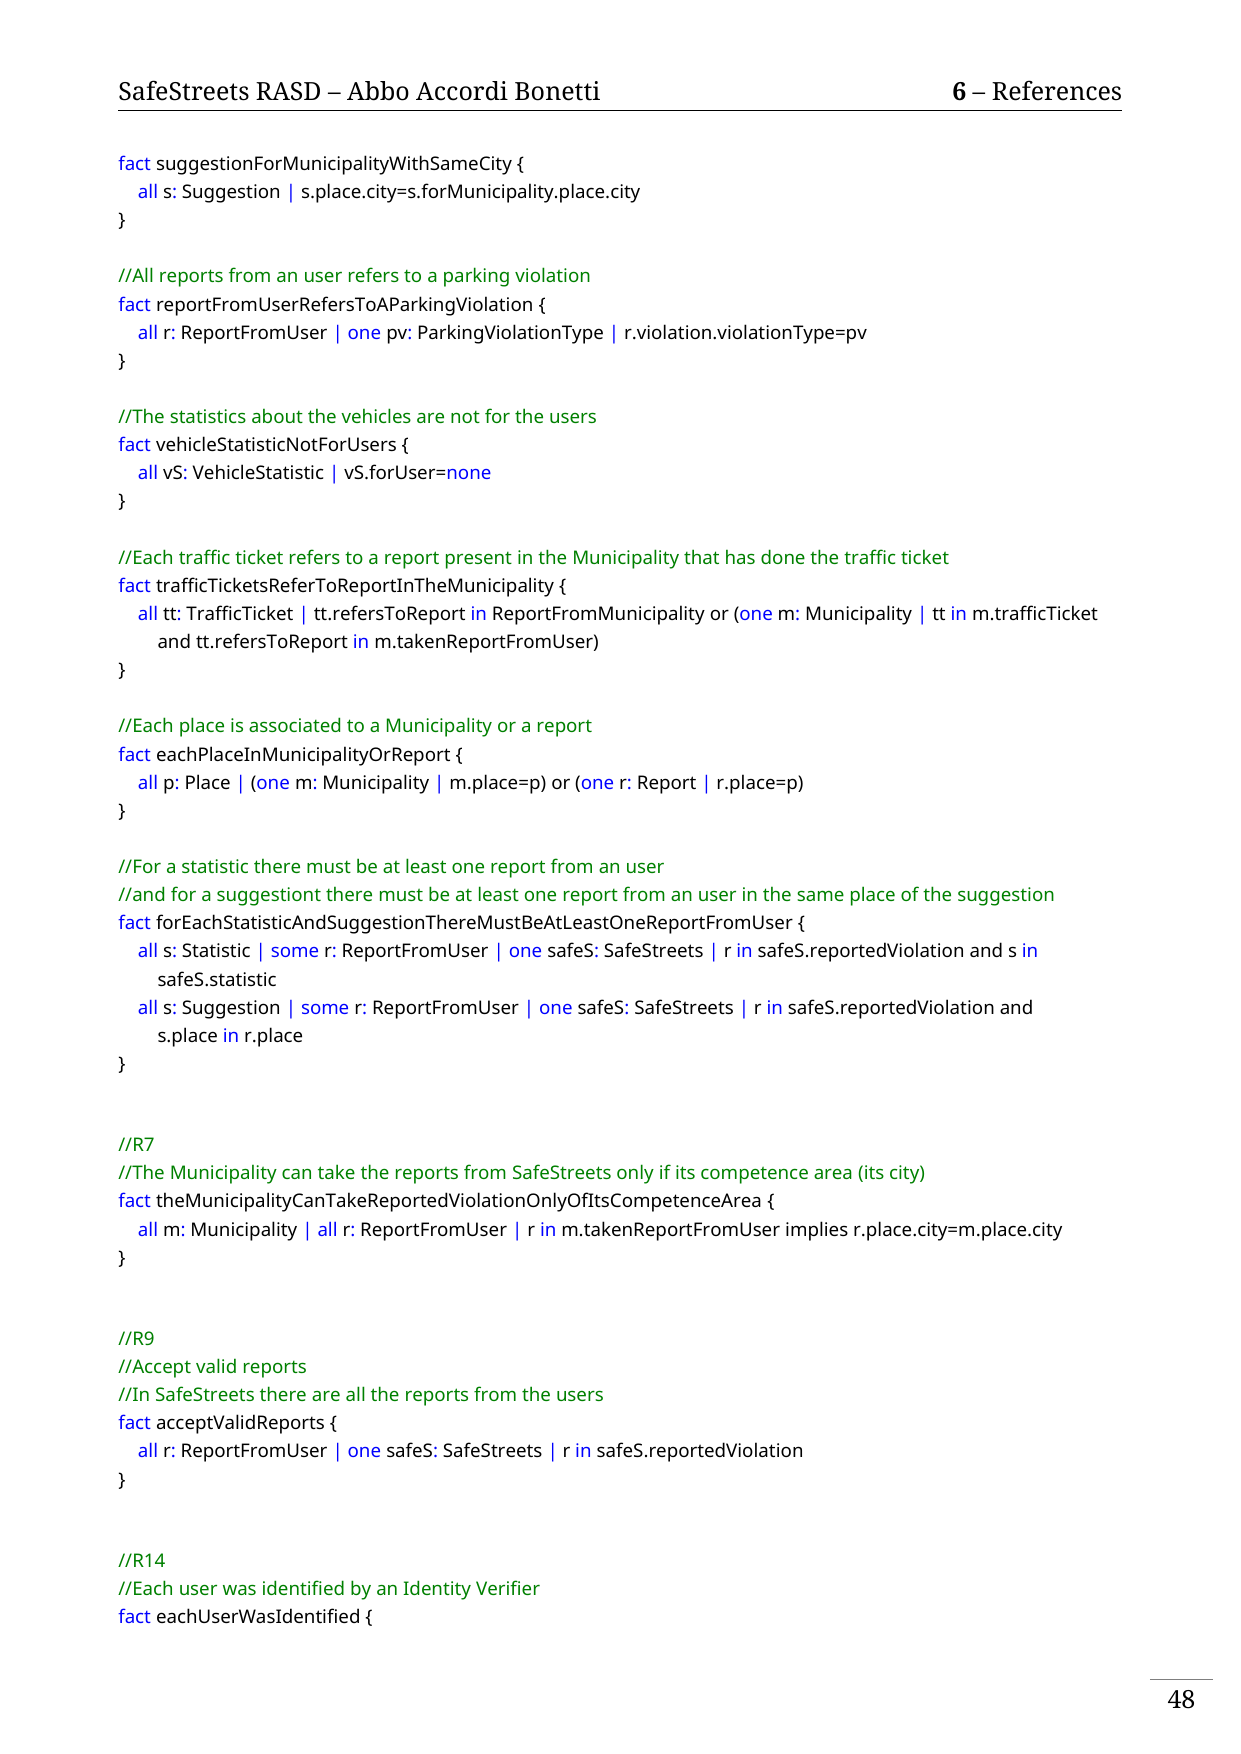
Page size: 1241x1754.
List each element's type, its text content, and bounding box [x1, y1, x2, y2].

text } [118, 204, 1122, 232]
text all m: Municipality | all r: ReportFromUser | r in m.takenReportFromUser implies r.place.city=m.place.city [118, 1213, 1122, 1241]
text //Each user was identified by an Identity Verifier [118, 1573, 1122, 1601]
text } [118, 1048, 1122, 1076]
text fact theMunicipalityCanTakeReportedViolationOnlyOfItsCompetenceArea { [118, 1185, 1122, 1213]
text fact suggestionForMunicipalityWithSameCity { [118, 148, 1122, 176]
text all tt: TrafficTicket | tt.refersToReport in ReportFromMunicipality or (one m: Municipality | tt in m.trafficTicket [118, 598, 1122, 626]
text //In SafeStreets there are all the reports from the users [118, 1379, 1122, 1407]
text //R9 [118, 1323, 1122, 1351]
text all r: ReportFromUser | one pv: ParkingViolationType | r.violation.violationType=pv [118, 316, 1122, 344]
text s.place in r.place [118, 1019, 1122, 1048]
text } [118, 485, 1122, 513]
text //The statistics about the vehicles are not for the users [118, 401, 1122, 429]
text and tt.refersToReport in m.takenReportFromUser) [118, 626, 1122, 654]
text all r: ReportFromUser | one safeS: SafeStreets | r in safeS.reportedViolation [118, 1435, 1122, 1463]
text fact forEachStatisticAndSuggestionThereMustBeAtLeastOneReportFromUser { [118, 907, 1122, 935]
text all s: Statistic | some r: ReportFromUser | one safeS: SafeStreets | r in safeS.reportedViolation and s in [118, 935, 1122, 963]
text all s: Suggestion | some r: ReportFromUser | one safeS: SafeStreets | r in safeS.reportedViolation and [118, 991, 1122, 1019]
text //All reports from an user refers to a parking violation [118, 260, 1122, 288]
text //For a statistic there must be at least one report from an user [118, 851, 1122, 879]
text //R14 [118, 1544, 1122, 1573]
text } [118, 1241, 1122, 1269]
text safeS.statistic [118, 963, 1122, 991]
text fact acceptValidReports { [118, 1407, 1122, 1435]
text //R7 [118, 1129, 1122, 1157]
text fact eachPlaceInMunicipalityOrReport { [118, 738, 1122, 766]
text all s: Suggestion | s.place.city=s.forMunicipality.place.city [118, 176, 1122, 204]
text } [118, 344, 1122, 373]
text all p: Place | (one m: Municipality | m.place=p) or (one r: Report | r.place=p) [118, 766, 1122, 794]
text //Accept valid reports [118, 1351, 1122, 1379]
text //Each traffic ticket refers to a report present in the Municipality that has done the traffic ticket [118, 541, 1122, 569]
text fact eachUserWasIdentified { [118, 1601, 1122, 1629]
text fact reportFromUserRefersToAParkingViolation { [118, 288, 1122, 316]
text fact trafficTicketsReferToReportInTheMunicipality { [118, 569, 1122, 598]
text //The Municipality can take the reports from SafeStreets only if its competence area (its city) [118, 1157, 1122, 1185]
text fact vehicleStatisticNotForUsers { [118, 429, 1122, 457]
text } [118, 1463, 1122, 1491]
text } [118, 794, 1122, 823]
text all vS: VehicleStatistic | vS.forUser=none [118, 457, 1122, 485]
text //and for a suggestiont there must be at least one report from an user in the same place of the suggestion [118, 879, 1122, 907]
text //Each place is associated to a Municipality or a report [118, 710, 1122, 738]
text } [118, 654, 1122, 682]
